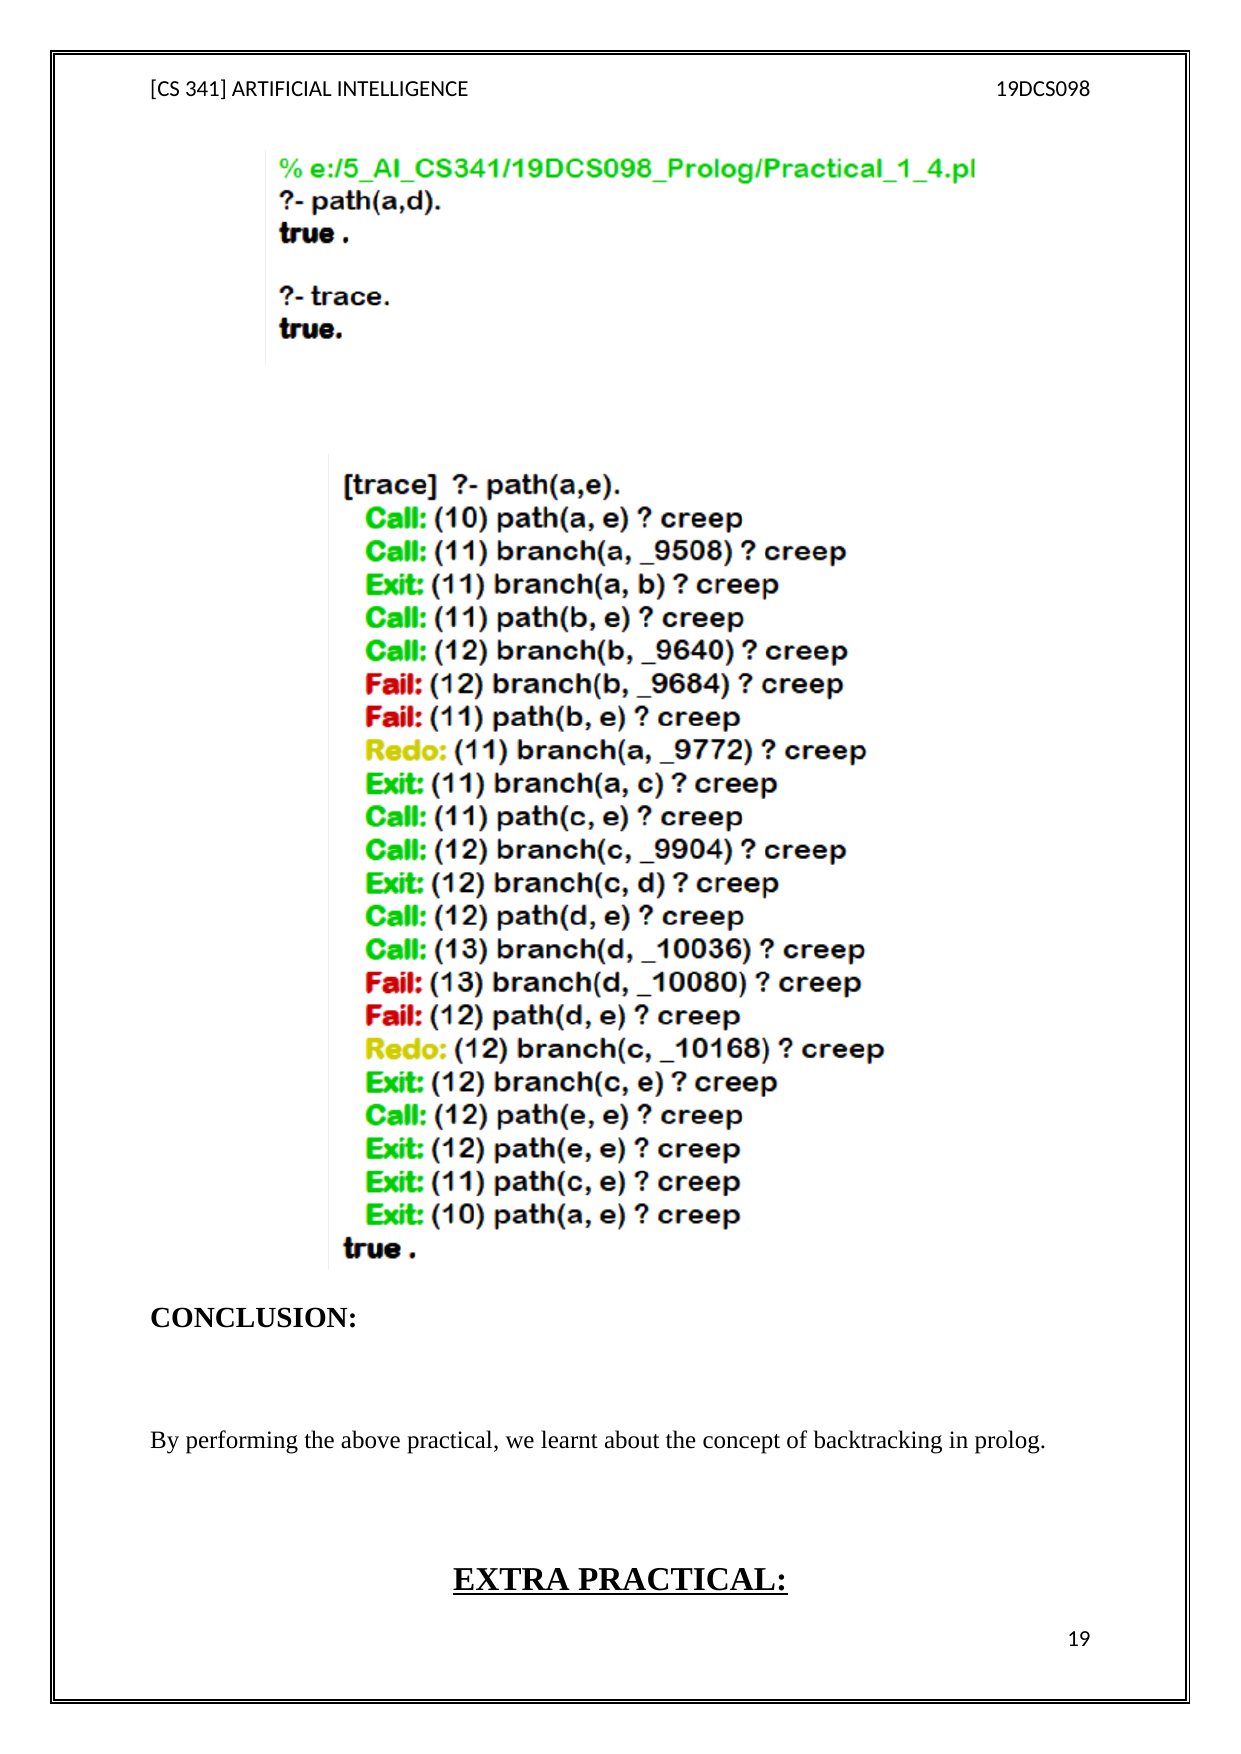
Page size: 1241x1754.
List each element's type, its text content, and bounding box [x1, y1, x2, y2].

text EXTRA PRACTICAL: [150, 1559, 1090, 1598]
picture [265, 150, 975, 366]
text By performing the above practical, we learnt about the concept of backtracking in prolog. [150, 1426, 1090, 1454]
text CONCLUSION: [150, 1300, 1090, 1333]
picture [328, 454, 912, 1270]
